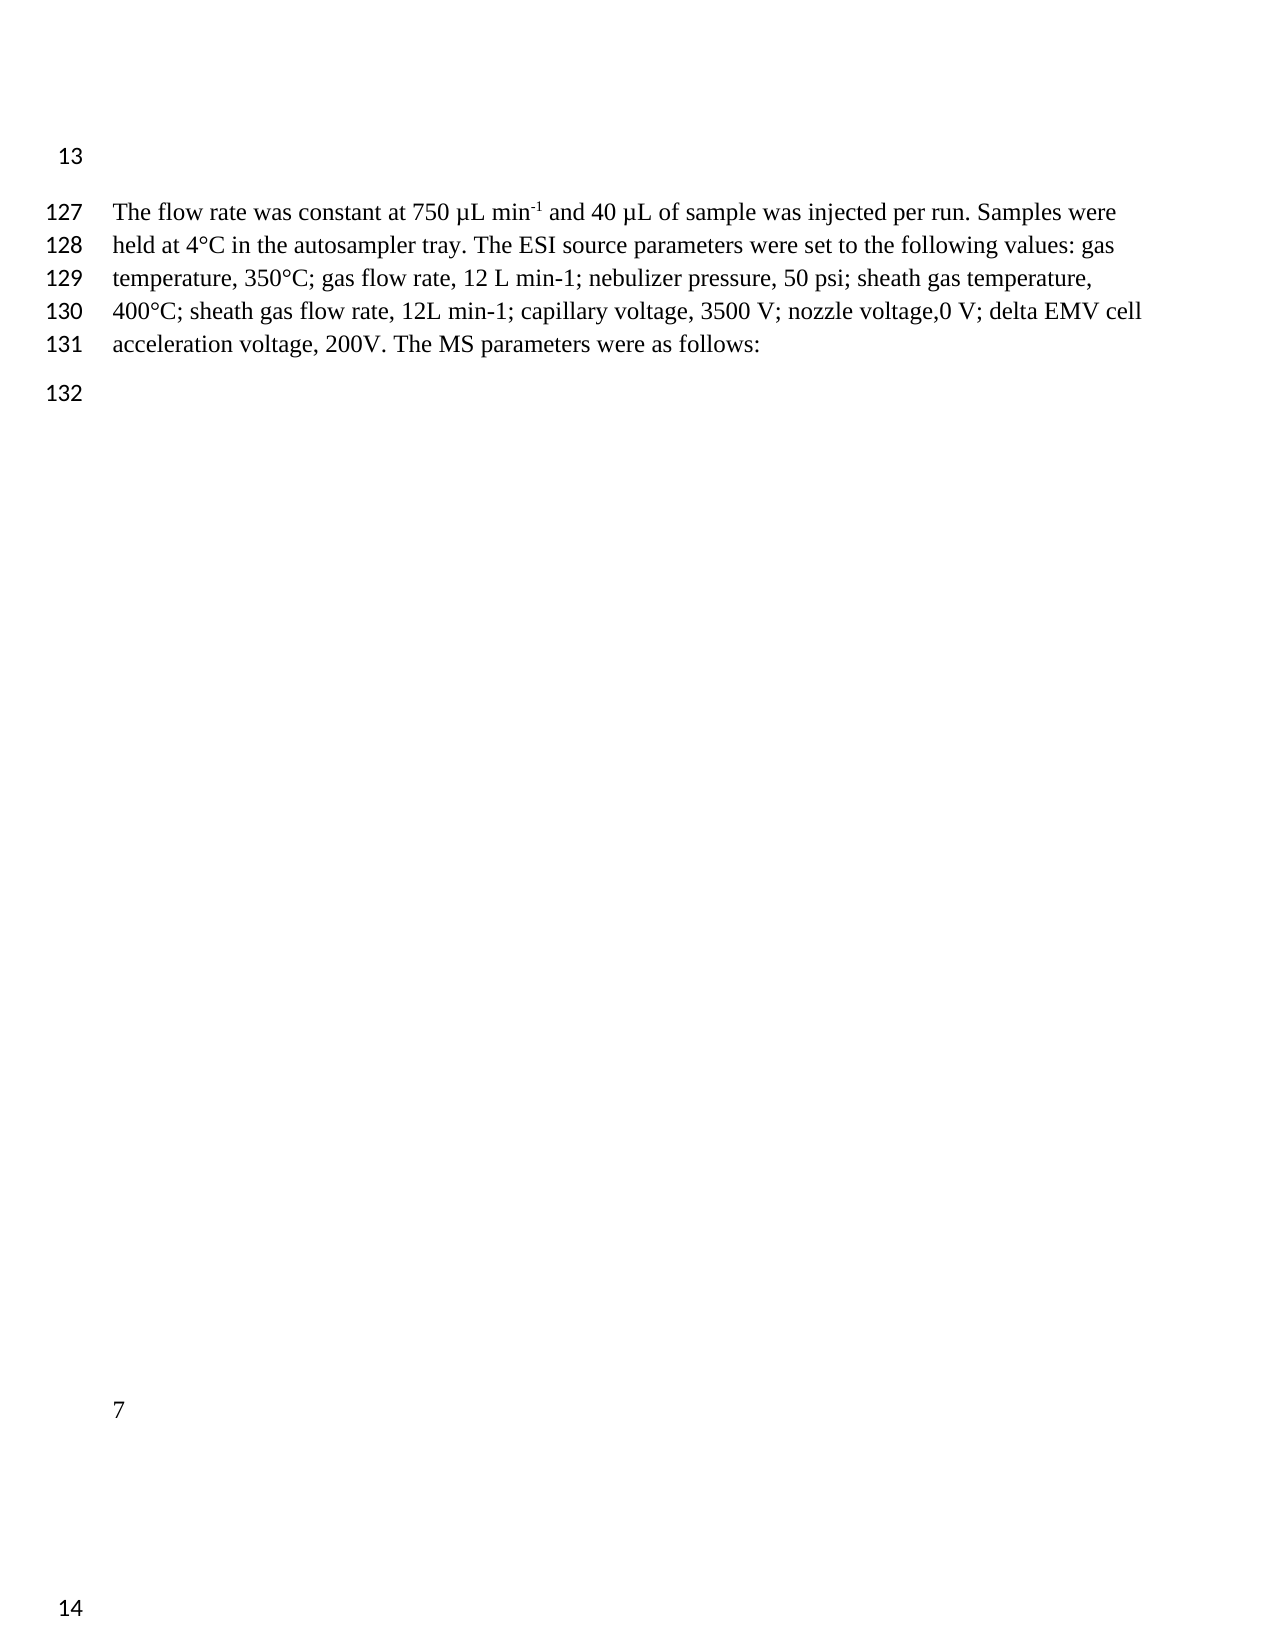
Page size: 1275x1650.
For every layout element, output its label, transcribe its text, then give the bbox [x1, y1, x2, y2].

text The flow rate was constant at 750 µL min-1 and 40 µL of sample was injected per run. Samples were held at 4°C in the autosampler tray. The ESI source parameters were set to the following values: gas temperature, 350°C; gas flow rate, 12 L min-1; nebulizer pressure, 50 psi; sheath gas temperature, 400°C; sheath gas flow rate, 12L min-1; capillary voltage, 3500 V; nozzle voltage,0 V; delta EMV cell acceleration voltage, 200V. The MS parameters were as follows: [112, 197, 1163, 358]
